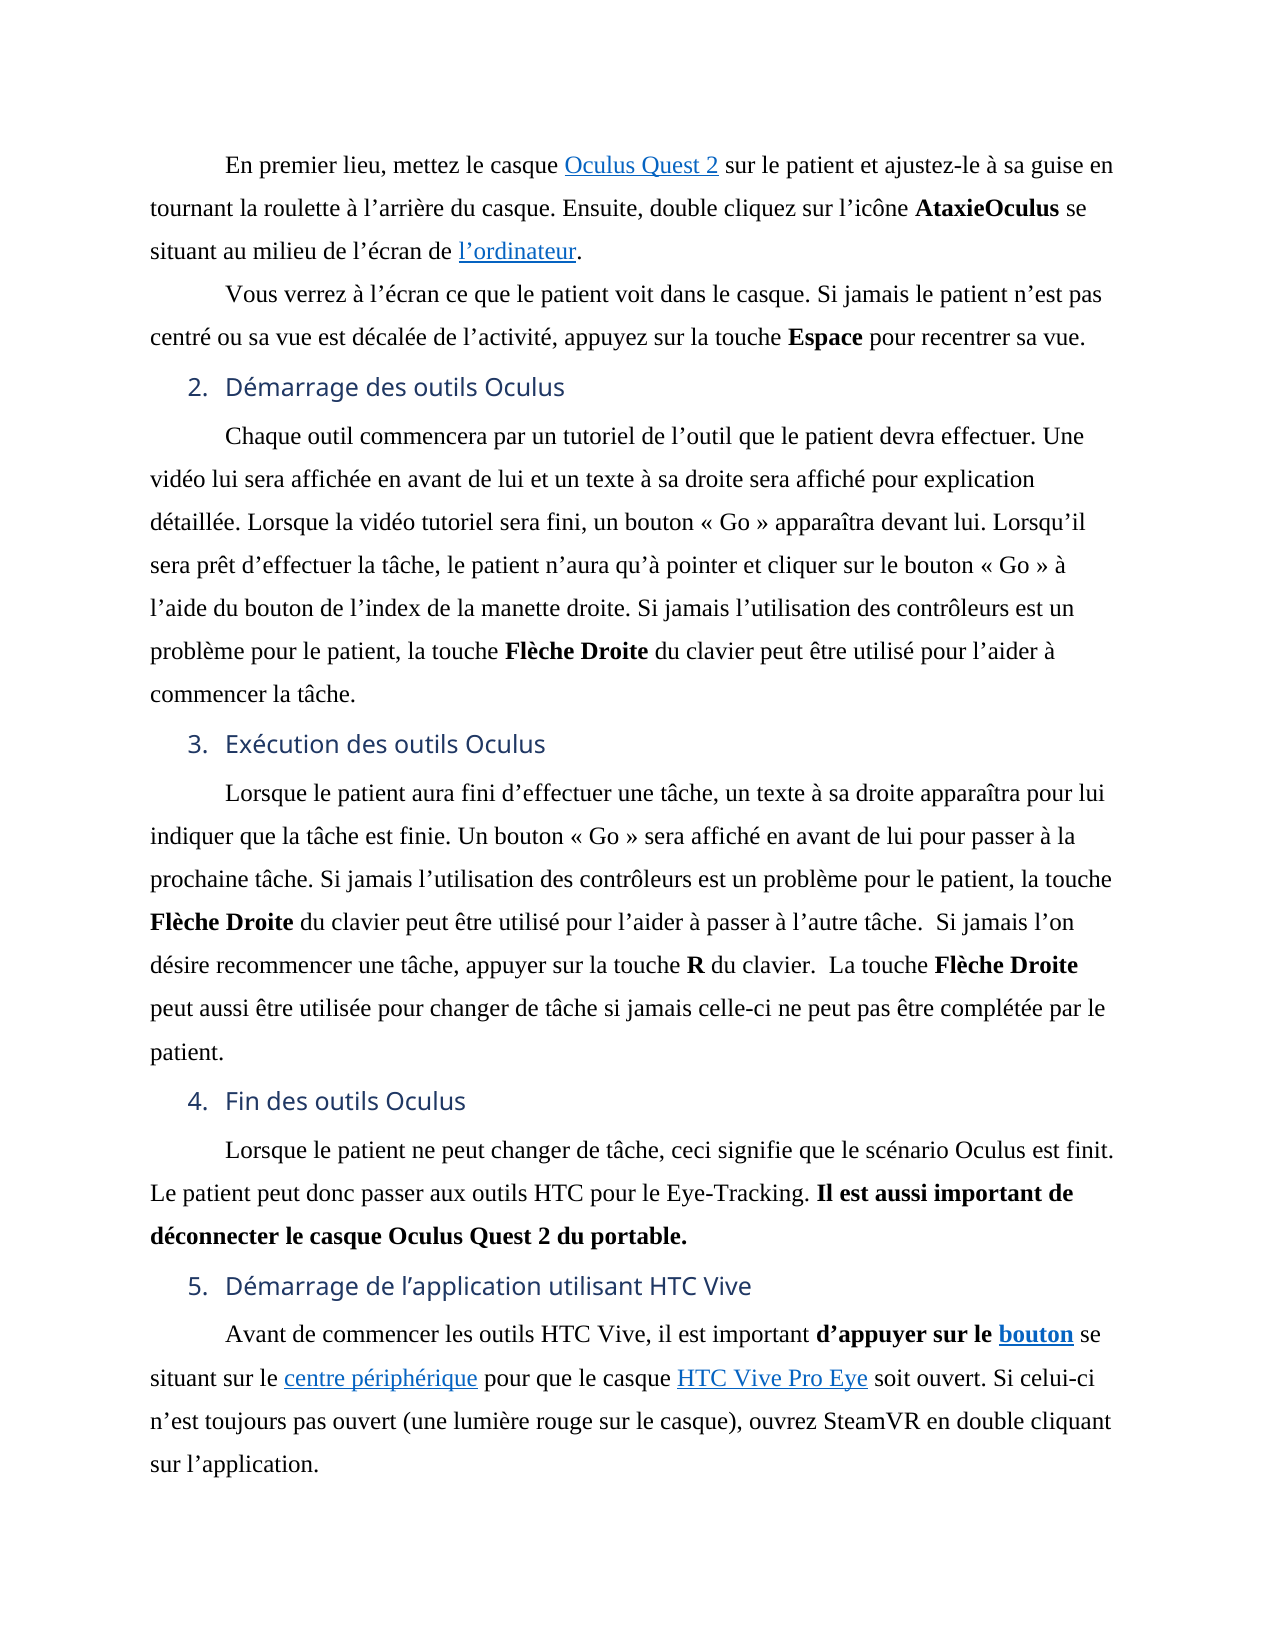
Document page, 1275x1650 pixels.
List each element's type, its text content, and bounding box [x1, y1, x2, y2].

text Avant de commencer les outils HTC Vive, il est important d’appuyer sur le bouton se situant sur le centre périphérique pour que le casque HTC Vive Pro Eye soit ouvert. Si celui-ci n’est toujours pas ouvert (une lumière rouge sur le casque), ouvrez SteamVR en double cliquant sur l’application. [150, 1319, 1125, 1478]
subtitle Démarrage de l’application utilisant HTC Vive [187, 1268, 1125, 1303]
text Chaque outil commencera par un tutoriel de l’outil que le patient devra effectuer. Une vidéo lui sera affichée en avant de lui et un texte à sa droite sera affiché pour explication détaillée. Lorsque la vidéo tutoriel sera fini, un bouton « Go » apparaîtra devant lui. Lorsqu’il sera prêt d’effectuer la tâche, le patient n’aura qu’à pointer et cliquer sur le bouton « Go » à l’aide du bouton de l’index de la manette droite. Si jamais l’utilisation des contrôleurs est un problème pour le patient, la touche Flèche Droite du clavier peut être utilisé pour l’aider à commencer la tâche. [150, 421, 1125, 708]
text Lorsque le patient aura fini d’effectuer une tâche, un texte à sa droite apparaîtra pour lui indiquer que la tâche est finie. Un bouton « Go » sera affiché en avant de lui pour passer à la prochaine tâche. Si jamais l’utilisation des contrôleurs est un problème pour le patient, la touche Flèche Droite du clavier peut être utilisé pour l’aider à passer à l’autre tâche. Si jamais l’on désire recommencer une tâche, appuyer sur la touche R du clavier. La touche Flèche Droite peut aussi être utilisée pour changer de tâche si jamais celle-ci ne peut pas être complétée par le patient. [150, 778, 1125, 1065]
subtitle Fin des outils Oculus [187, 1084, 1125, 1118]
text Lorsque le patient ne peut changer de tâche, ceci signifie que le scénario Oculus est finit. Le patient peut donc passer aux outils HTC pour le Eye-Tracking. Il est aussi important de déconnecter le casque Oculus Quest 2 du portable. [150, 1135, 1125, 1250]
text En premier lieu, mettez le casque Oculus Quest 2 sur le patient et ajustez-le à sa guise en tournant la roulette à l’arrière du casque. Ensuite, double cliquez sur l’icône AtaxieOculus se situant au milieu de l’écran de l’ordinateur. [150, 150, 1125, 265]
subtitle Démarrage des outils Oculus [187, 370, 1125, 404]
subtitle Exécution des outils Oculus [187, 727, 1125, 761]
text Vous verrez à l’écran ce que le patient voit dans le casque. Si jamais le patient n’est pas centré ou sa vue est décalée de l’activité, appuyez sur la touche Espace pour recentrer sa vue. [150, 279, 1125, 351]
